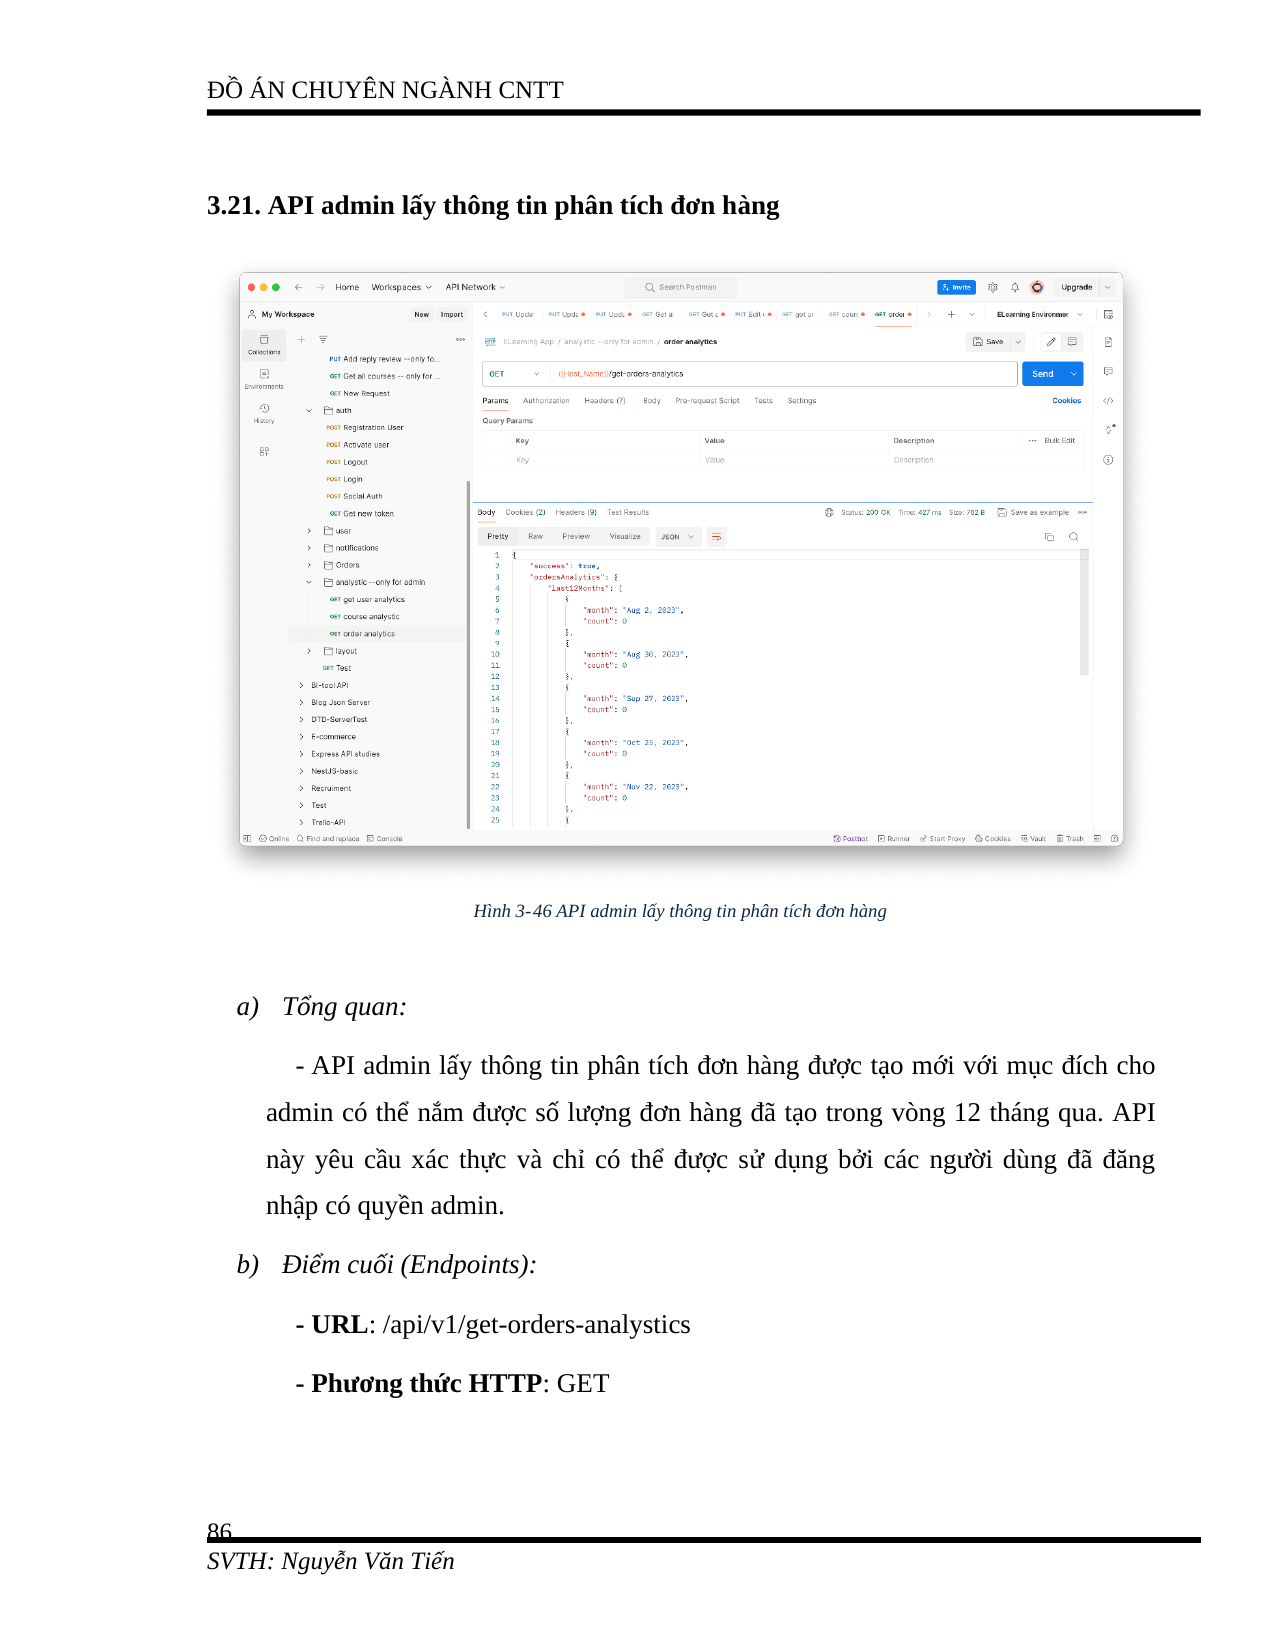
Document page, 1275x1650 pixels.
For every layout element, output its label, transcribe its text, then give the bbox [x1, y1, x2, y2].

subtitle Điểm cuối (Endpoints): [236, 1248, 1157, 1280]
subtitle Tổng quan: [236, 990, 1157, 1021]
text Phương thức HTTP: GET [266, 1367, 1157, 1398]
text API admin lấy thông tin phân tích đơn hàng được tạo mới với mục đích cho admin có thể nắm được số lượng đơn hàng đã tạo trong vòng 12 tháng qua. API này yêu cầu xác thực và chỉ có thể được sử dụng bởi các người dùng đã đăng nhập có quyền admin. [266, 1049, 1157, 1221]
text URL: /api/v1/get-orders-analystics [266, 1308, 1157, 1339]
subtitle API admin lấy thông tin phân tích đơn hàng [207, 189, 1157, 220]
picture [206, 249, 1157, 891]
